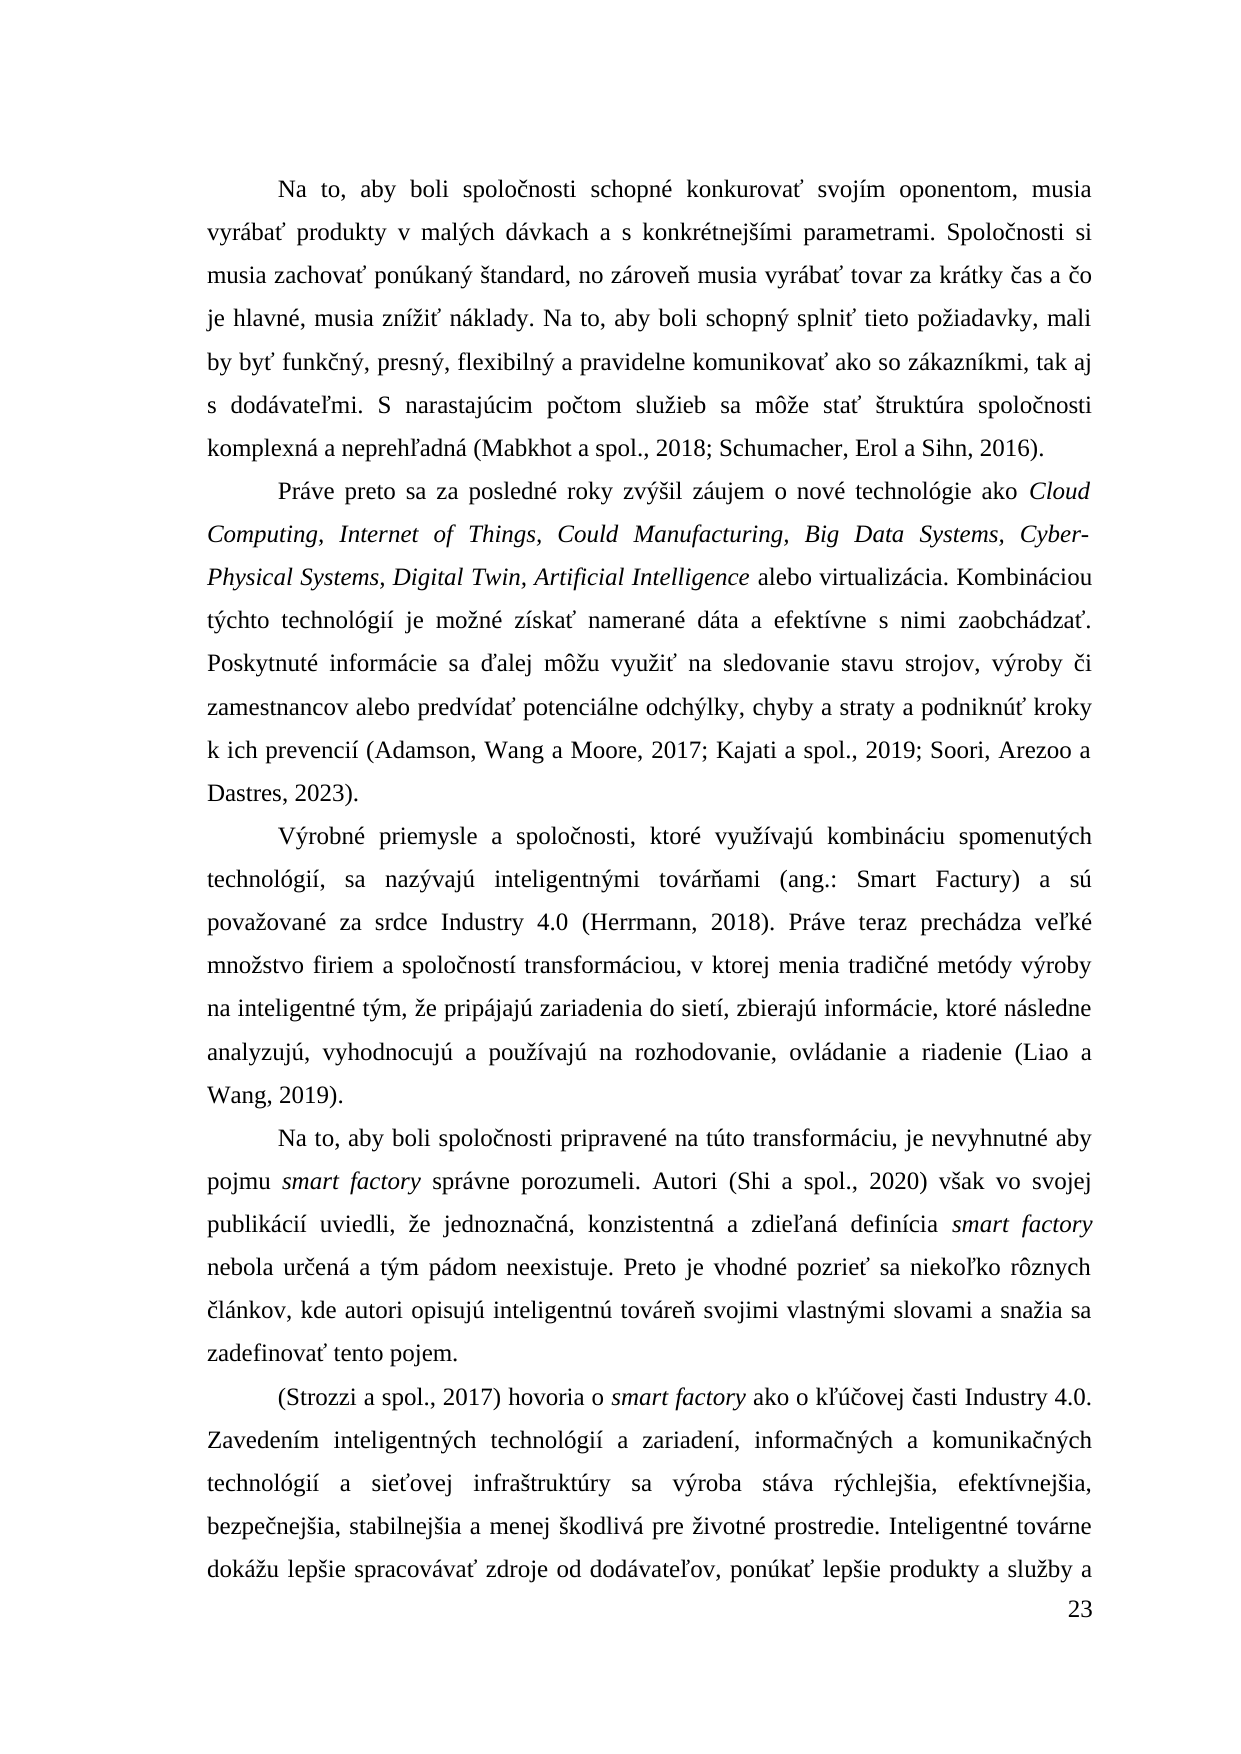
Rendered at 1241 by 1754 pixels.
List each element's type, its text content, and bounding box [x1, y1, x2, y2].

text Na to, aby boli spoločnosti schopné konkurovať svojím oponentom, musia vyrábať produkty v malých dávkach a s konkrétnejšími parametrami. Spoločnosti si musia zachovať ponúkaný štandard, no zároveň musia vyrábať tovar za krátky čas a čo je hlavné, musia znížiť náklady. Na to, aby boli schopný splniť tieto požiadavky, mali by byť funkčný, presný, flexibilný a pravidelne komunikovať ako so zákazníkmi, tak aj s dodávateľmi. S narastajúcim počtom služieb sa môže stať štruktúra spoločnosti komplexná a neprehľadná (Mabkhot a spol., 2018; Schumacher, Erol a Sihn, 2016). [207, 174, 1092, 462]
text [207, 1382, 1092, 1583]
text Výrobné priemysle a spoločnosti, ktoré využívajú kombináciu spomenutých technológií, sa nazývajú inteligentnými továrňami (ang.: Smart Factury) a sú považované za srdce Industry 4.0 (Herrmann, 2018). Práve teraz prechádza veľké množstvo firiem a spoločností transformáciou, v ktorej menia tradičné metódy výroby na inteligentné tým, že pripájajú zariadenia do sietí, zbierajú informácie, ktoré následne analyzujú, vyhodnocujú a používajú na rozhodovanie, ovládanie a riadenie (Liao a Wang, 2019). [207, 821, 1092, 1108]
text Práve preto sa za posledné roky zvýšil záujem o nové technológie ako Cloud Computing, Internet of Things, Could Manufacturing, Big Data Systems, Cyber-Physical Systems, Digital Twin, Artificial Intelligence alebo virtualizácia. Kombináciou týchto technológií je možné získať namerané dáta a efektívne s nimi zaobchádzať. Poskytnuté informácie sa ďalej môžu využiť na sledovanie stavu strojov, výroby či zamestnancov alebo predvídať potenciálne odchýlky, chyby a straty a podniknúť kroky k ich prevencií (Adamson, Wang a Moore, 2017; Kajati a spol., 2019; Soori, Arezoo a Dastres, 2023). [207, 476, 1092, 807]
text Na to, aby boli spoločnosti pripravené na túto transformáciu, je nevyhnutné aby pojmu smart factory správne porozumeli. Autori (Shi a spol., 2020) však vo svojej publikácií uviedli, že jednoznačná, konzistentná a zdieľaná definícia smart factory nebola určená a tým pádom neexistuje. Preto je vhodné pozrieť sa niekoľko rôznych článkov, kde autori opisujú inteligentnú továreň svojimi vlastnými slovami a snažia sa zadefinovať tento pojem. [207, 1123, 1092, 1367]
